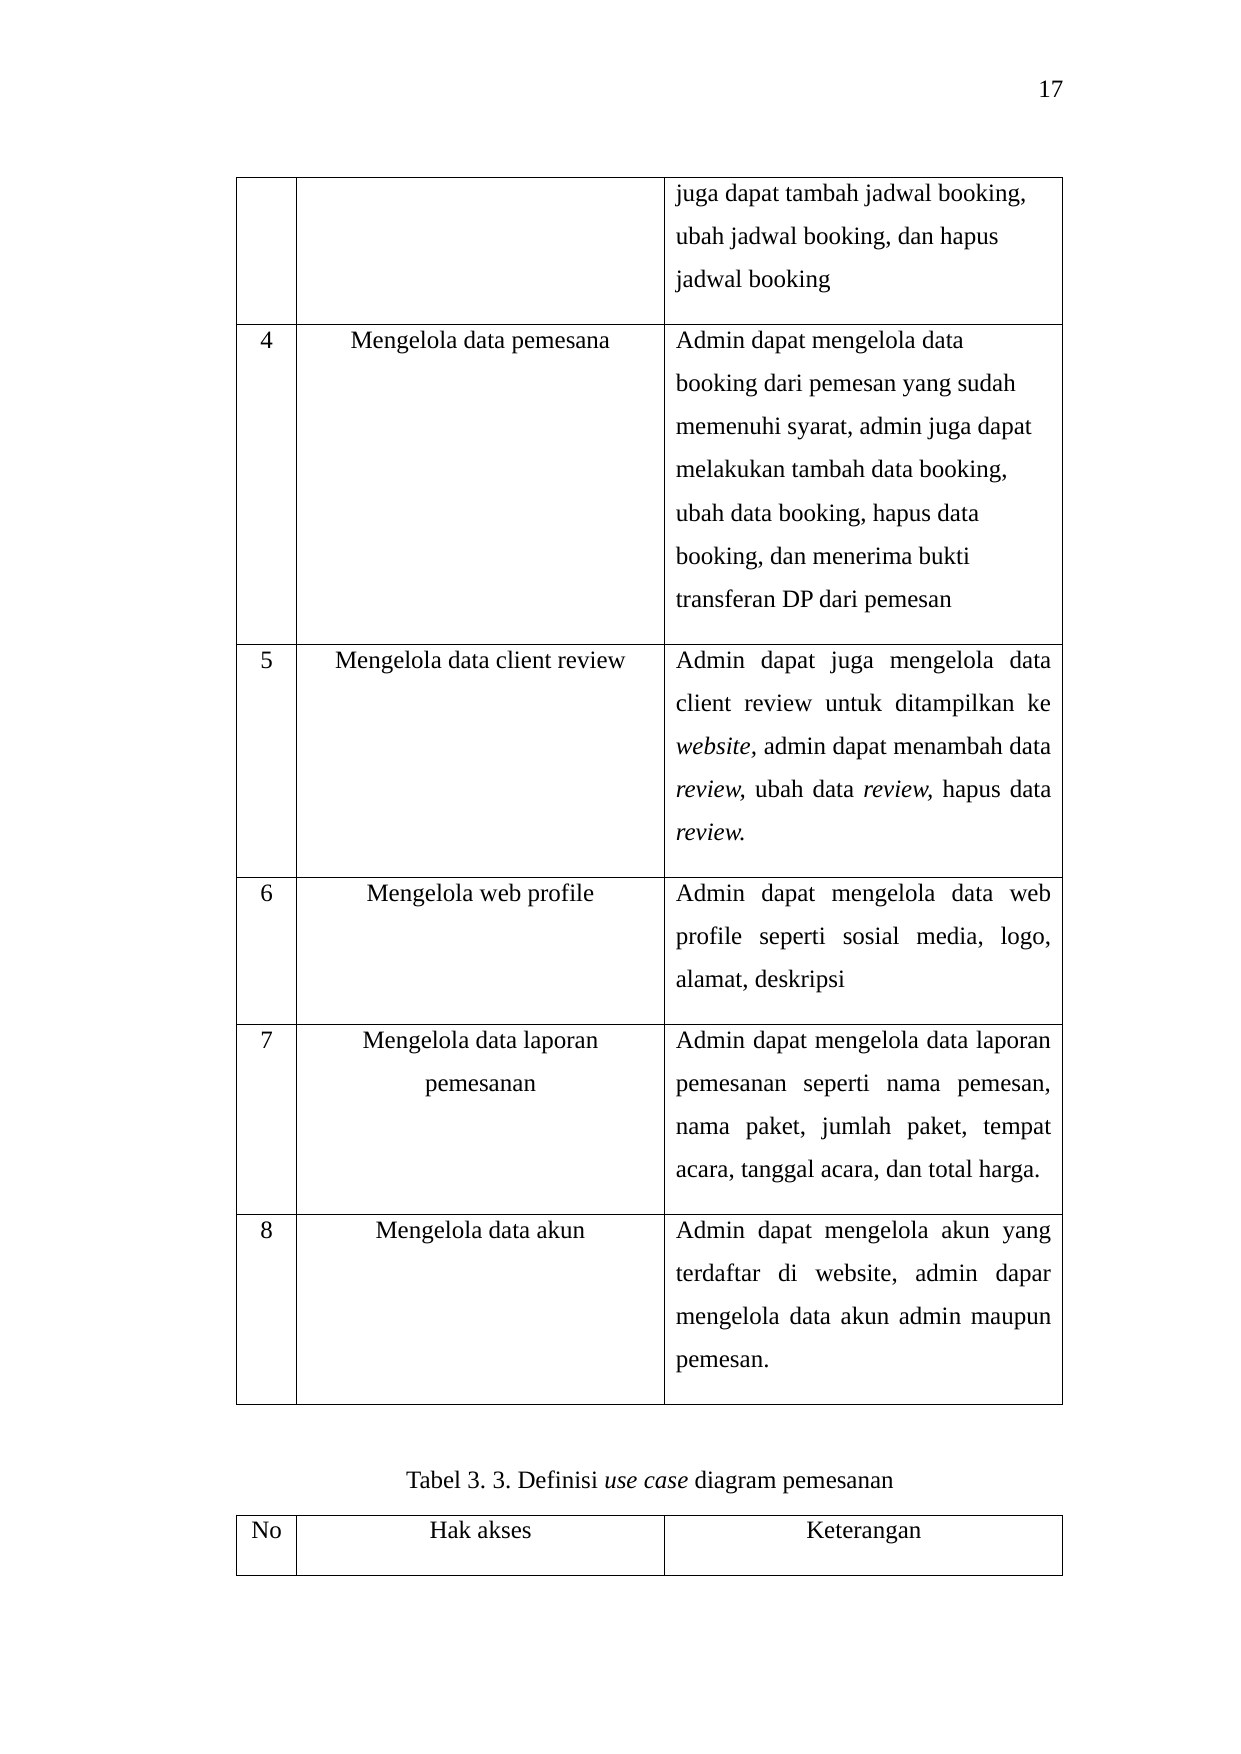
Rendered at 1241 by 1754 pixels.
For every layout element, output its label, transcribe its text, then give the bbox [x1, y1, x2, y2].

table_cell Mengelola web profile [297, 878, 664, 1024]
table_header Keterangan [665, 1516, 1062, 1575]
table_cell 3 [237, 178, 296, 324]
table_cell Mengelola data pemesana [297, 325, 664, 644]
text Tabel 3. 3. Definisi use case diagram pemesanan [236, 1465, 1063, 1494]
table_cell Admin dapat mengelola akun yang terdaftar di website, admin dapar mengelola data akun admin maupun pemesan. [665, 1215, 1062, 1404]
table_cell Mengelola data akun [297, 1215, 664, 1404]
table_cell Admin dapat mengelola data booking dari pemesan yang sudah memenuhi syarat, admin juga dapat melakukan tambah data booking, ubah data booking, hapus data booking, dan menerima bukti transferan DP dari pemesan [665, 325, 1062, 644]
table_cell 5 [237, 645, 296, 877]
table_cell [665, 178, 1062, 324]
table_cell 6 [237, 878, 296, 1024]
table_cell Mengelola data client review [297, 645, 664, 877]
table_cell 8 [237, 1215, 296, 1404]
table_cell Mengelola data laporan pemesanan [297, 1025, 664, 1214]
table_header Hak akses [297, 1516, 664, 1575]
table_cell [297, 178, 664, 324]
table_cell 4 [237, 325, 296, 644]
table_header No. [237, 1516, 296, 1575]
table_cell Admin dapat mengelola data web profile seperti sosial media, logo, alamat, deskripsi [665, 878, 1062, 1024]
table_cell Admin dapat juga mengelola data client review untuk ditampilkan ke website, admin dapat menambah data review, ubah data review, hapus data review. [665, 645, 1062, 877]
table_cell 7 [237, 1025, 296, 1214]
table_cell Admin dapat mengelola data laporan pemesanan seperti nama pemesan, nama paket, jumlah paket, tempat acara, tanggal acara, dan total harga. [665, 1025, 1062, 1214]
